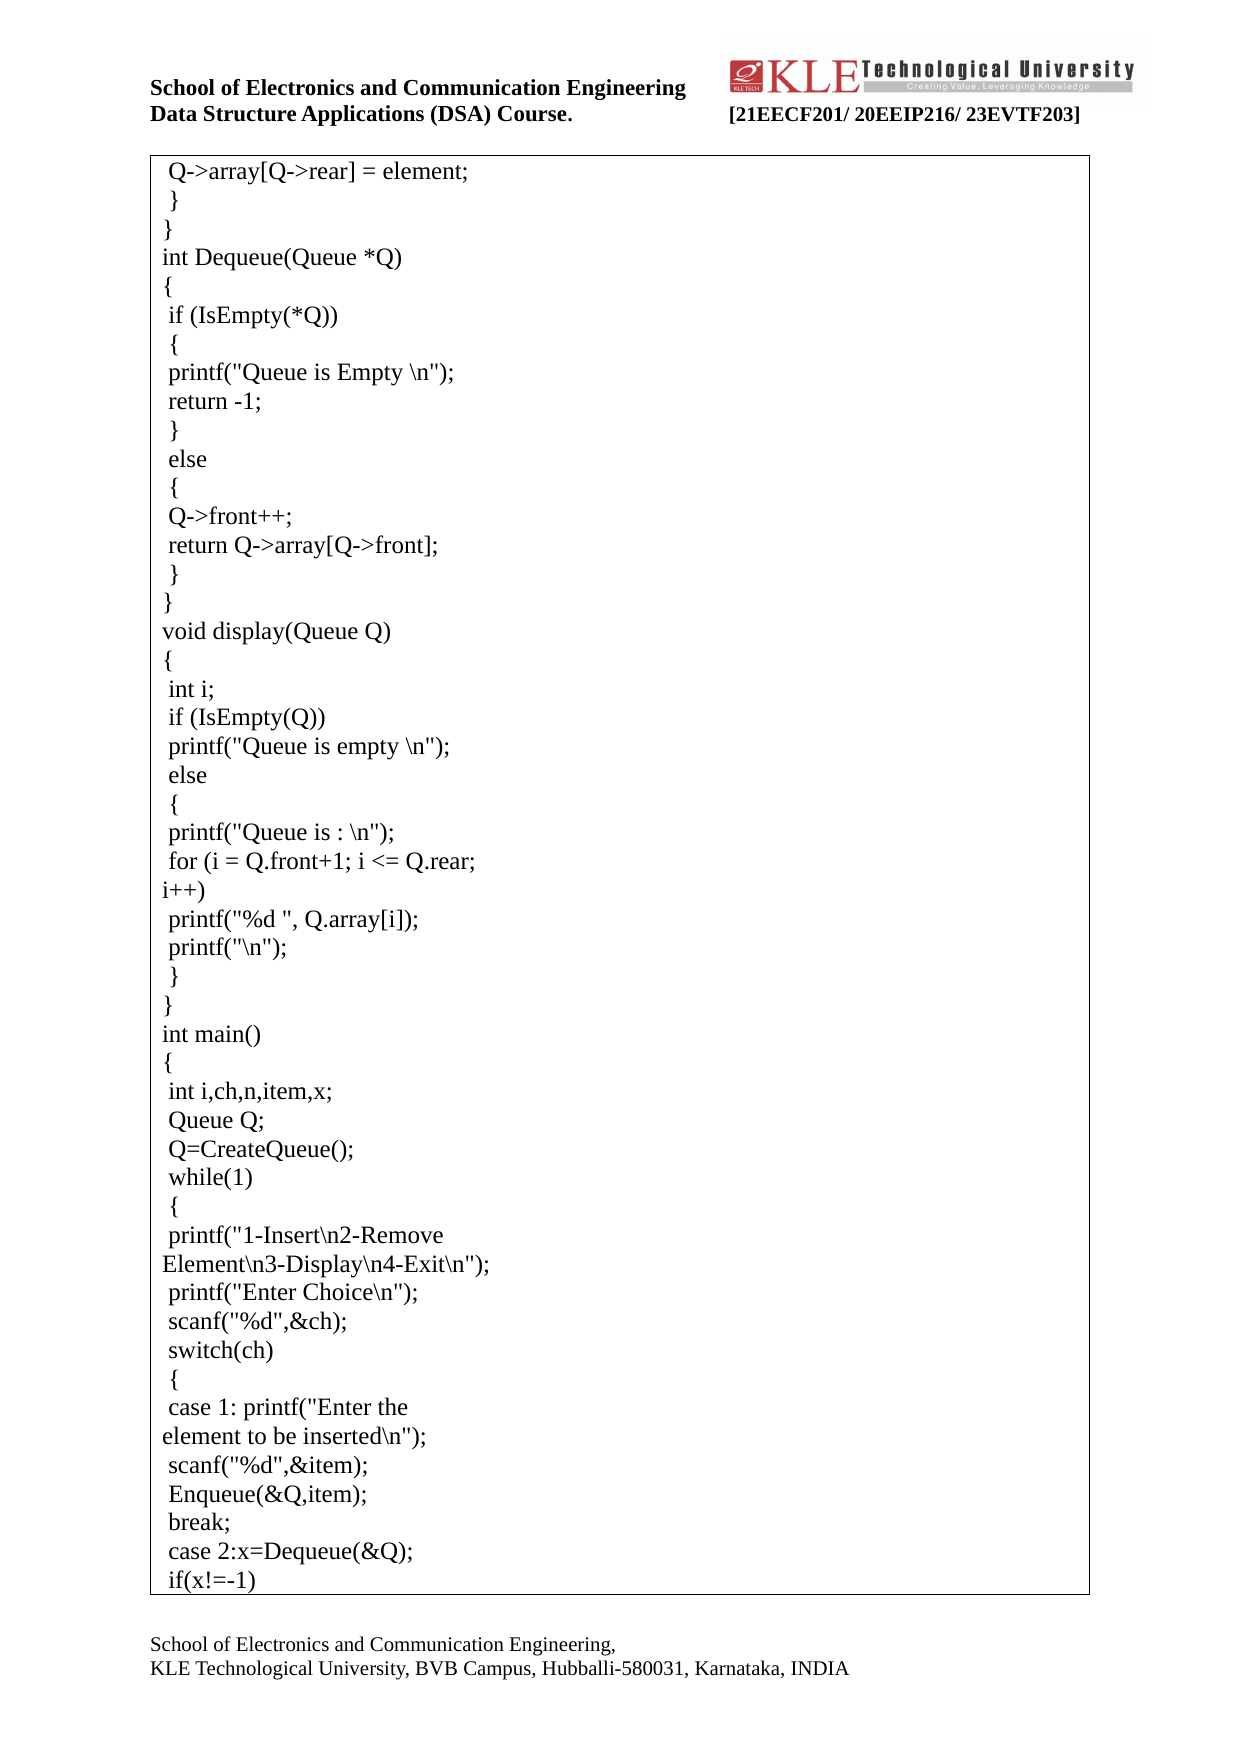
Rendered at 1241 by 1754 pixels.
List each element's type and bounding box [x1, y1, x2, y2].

table_cell [151, 156, 1089, 1594]
picture [719, 32, 1151, 110]
